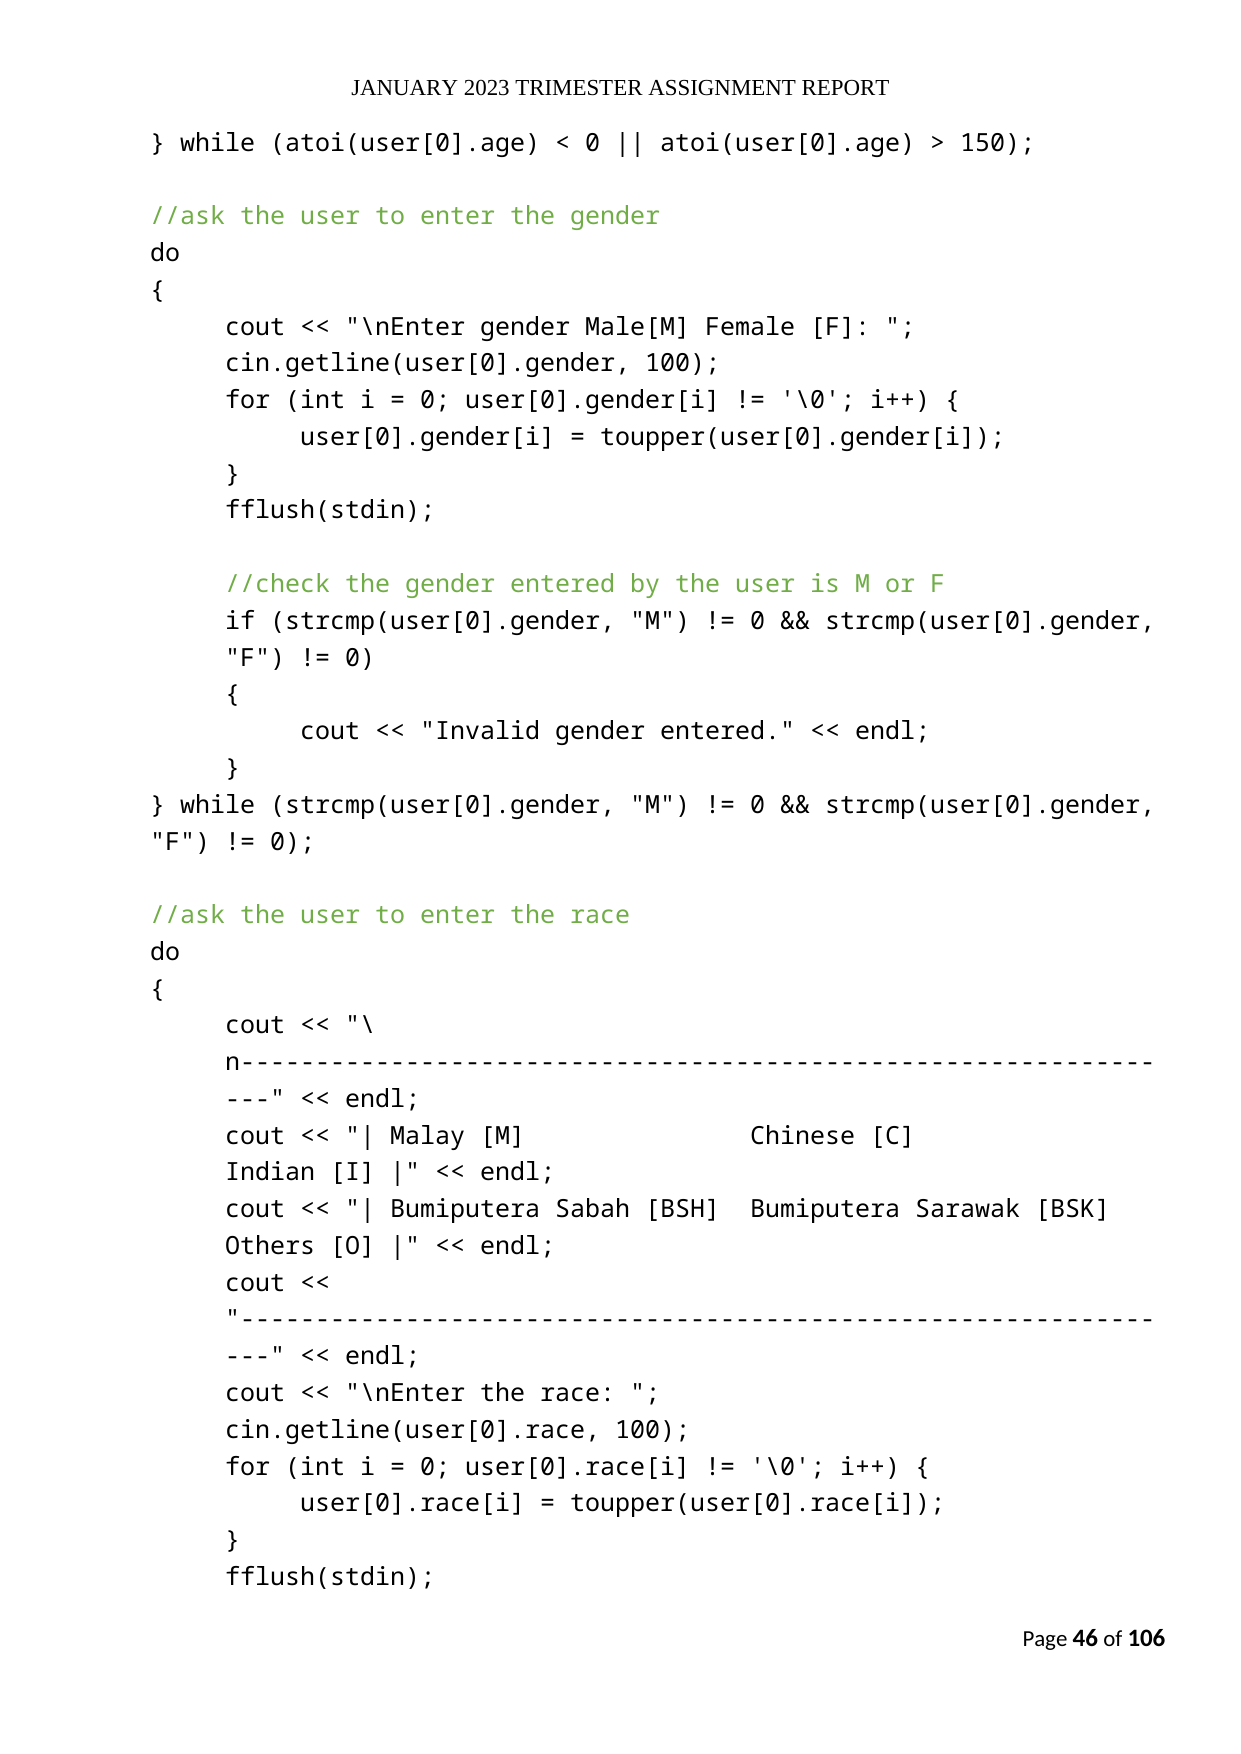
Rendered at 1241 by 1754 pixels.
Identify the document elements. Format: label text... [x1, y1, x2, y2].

text fflush(stdin); [75, 1558, 1165, 1593]
text user[0].gender[i] = toupper(user[0].gender[i]); [75, 419, 1165, 453]
text cout << "----------------------------------------------------------------" << endl; [225, 1264, 1165, 1372]
text cout << "\nEnter gender Male[M] Female [F]: "; [75, 308, 1165, 342]
text { [75, 970, 1165, 1004]
text //check the gender entered by the user is M or F [75, 566, 1165, 600]
text cin.getline(user[0].gender, 100); [75, 345, 1165, 379]
text fflush(stdin); [75, 492, 1165, 526]
text for (int i = 0; user[0].gender[i] != '\0'; i++) { [75, 382, 1165, 416]
text } [75, 455, 1165, 489]
text cout << "Invalid gender entered." << endl; [75, 713, 1165, 747]
text cout << "| Bumiputera Sabah [BSH] Bumiputera Sarawak [BSK] Others [O] |" << endl; [225, 1191, 1165, 1262]
text { [75, 272, 1165, 306]
text user[0].race[i] = toupper(user[0].race[i]); [75, 1485, 1165, 1519]
text } while (strcmp(user[0].gender, "M") != 0 && strcmp(user[0].gender, "F") != 0); [150, 786, 1165, 857]
text cout << "\nEnter the race: "; [75, 1375, 1165, 1409]
text do [75, 235, 1165, 269]
text cout << "| Malay [M] Chinese [C] Indian [I] |" << endl; [225, 1117, 1165, 1188]
text //ask the user to enter the gender [75, 198, 1165, 232]
text //ask the user to enter the race [75, 897, 1165, 931]
text do [75, 933, 1165, 967]
text for (int i = 0; user[0].race[i] != '\0'; i++) { [75, 1448, 1165, 1482]
text } [75, 749, 1165, 784]
text cin.getline(user[0].race, 100); [75, 1411, 1165, 1446]
text } while (atoi(user[0].age) < 0 || atoi(user[0].age) > 150); [75, 124, 1165, 158]
text { [75, 676, 1165, 710]
text cout << "\n----------------------------------------------------------------" << endl; [225, 1007, 1165, 1114]
text if (strcmp(user[0].gender, "M") != 0 && strcmp(user[0].gender, "F") != 0) [225, 602, 1165, 673]
text } [75, 1522, 1165, 1556]
